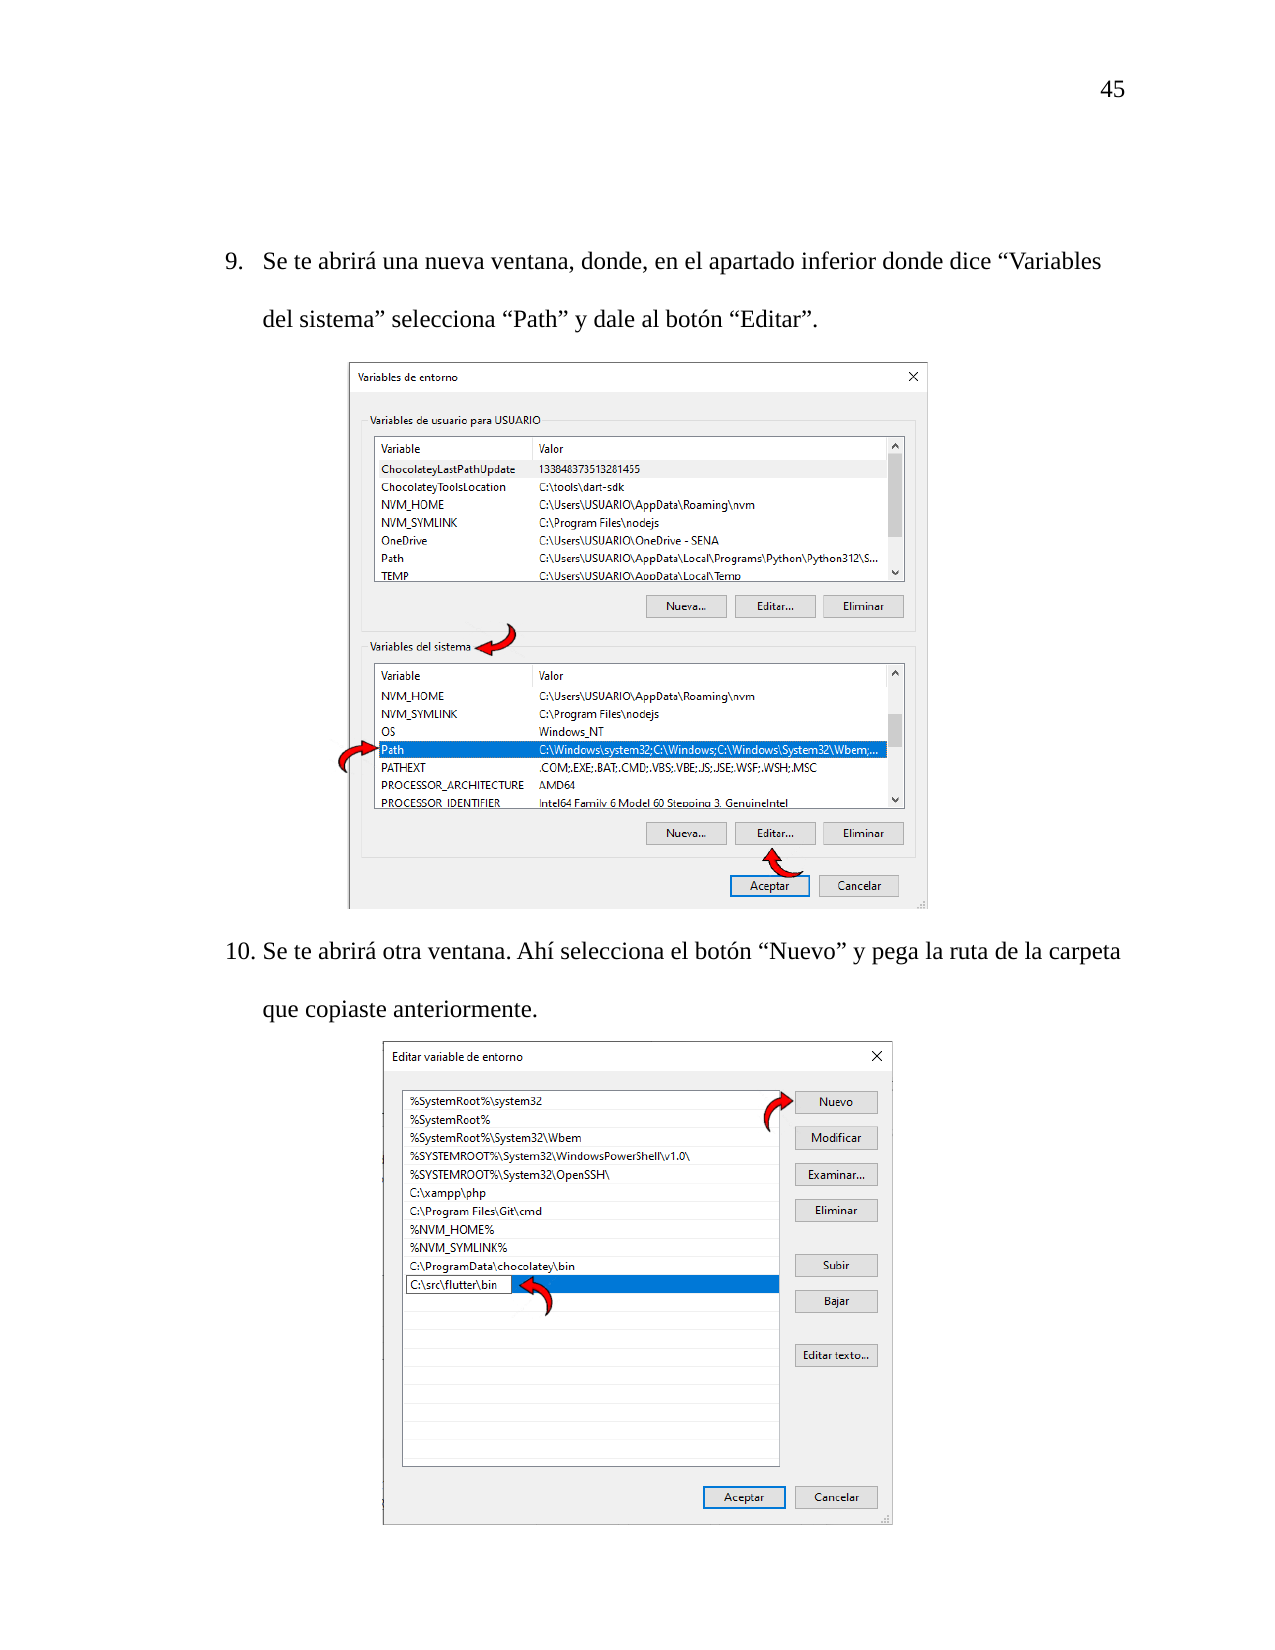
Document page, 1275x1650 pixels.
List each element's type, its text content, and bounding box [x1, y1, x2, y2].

list Se te abrirá otra ventana. Ahí selecciona el botón “Nuevo” y pega la ruta de la carpeta que copiaste anteriormente. [225, 936, 1125, 1022]
picture [326, 362, 928, 909]
picture [382, 1041, 893, 1525]
list Se te abrirá una nueva ventana, donde, en el apartado inferior donde dice “Variables del sistema” selecciona “Path” y dale al botón “Editar”. [225, 246, 1125, 332]
